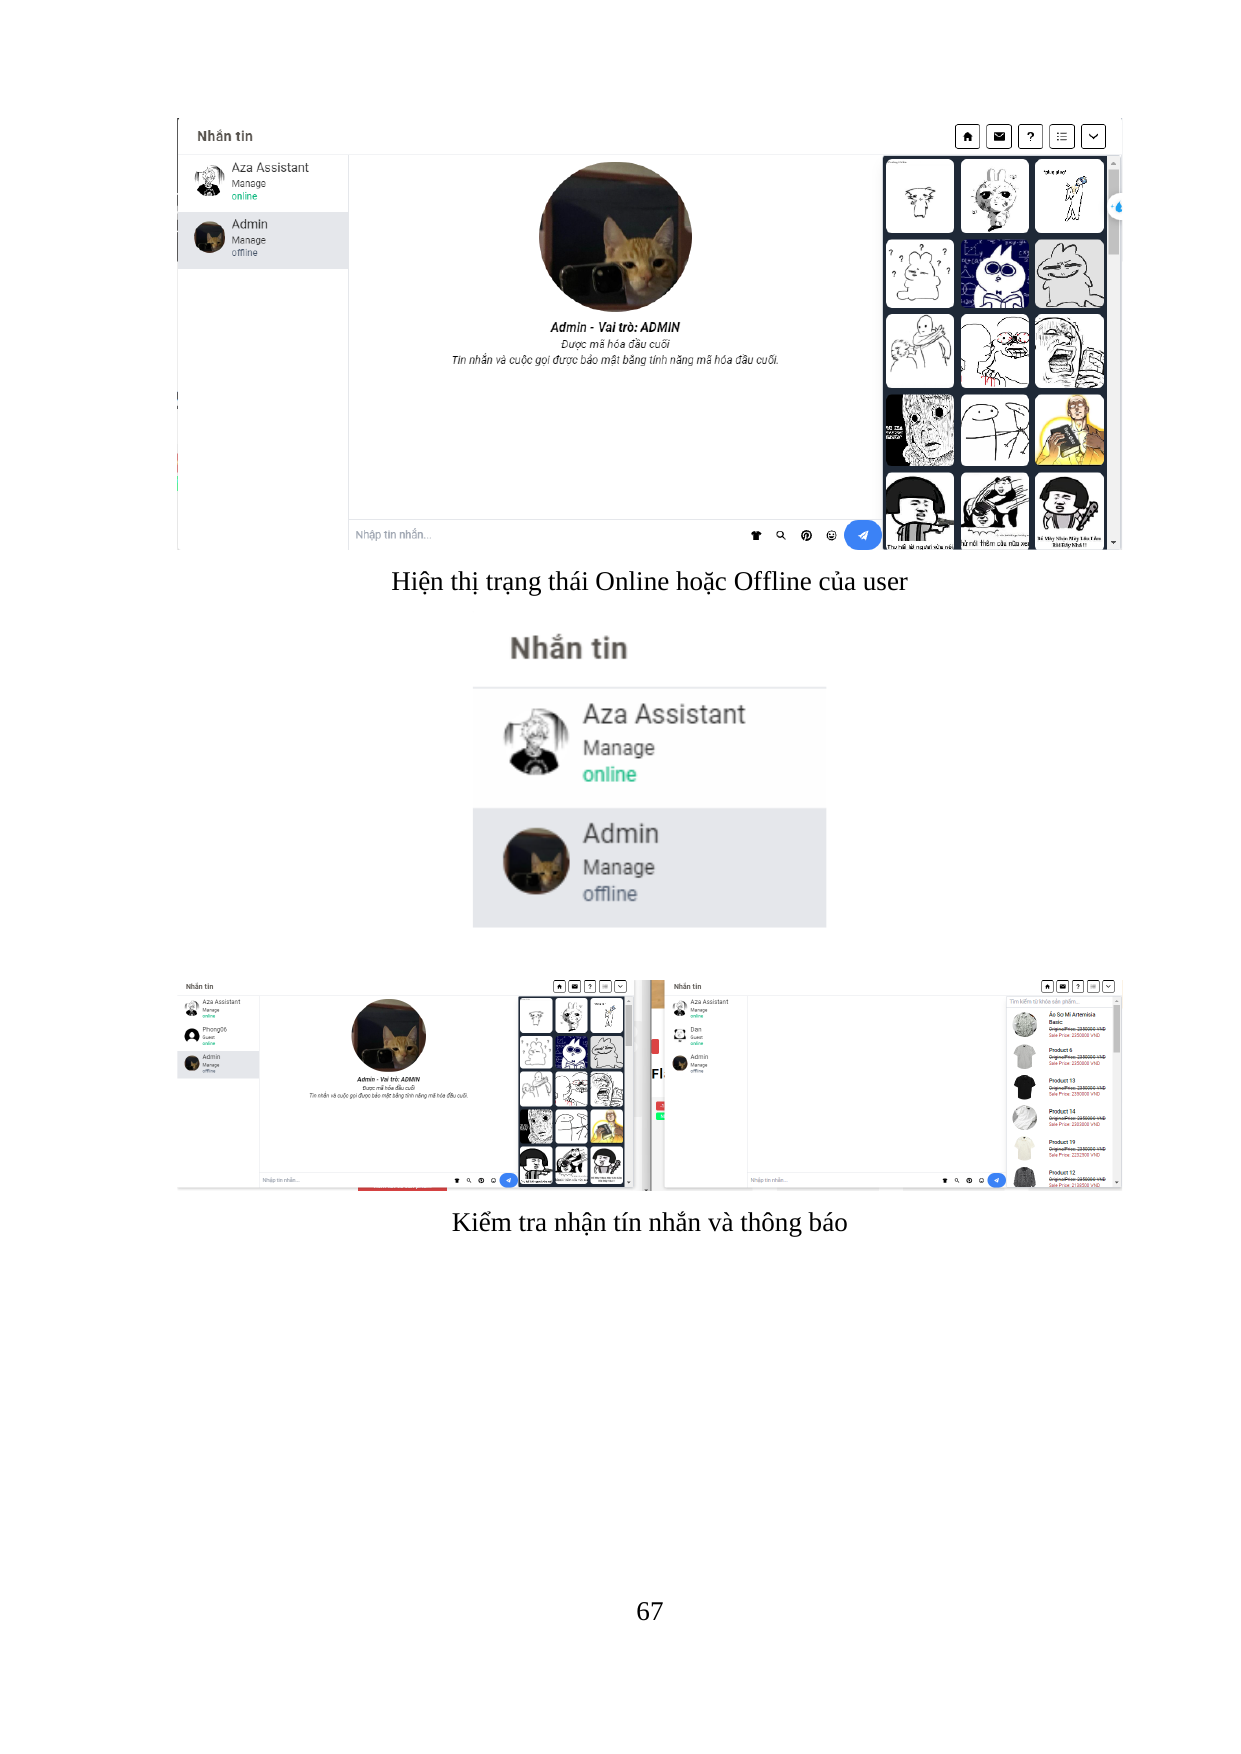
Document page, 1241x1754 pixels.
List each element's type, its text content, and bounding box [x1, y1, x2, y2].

picture [177, 980, 1123, 1191]
text Hiện thị trạng thái Online hoặc Offline của user [177, 565, 1122, 596]
picture [472, 611, 827, 966]
text Kiểm tra nhận tín nhắn và thông báo [177, 1207, 1122, 1238]
picture [177, 118, 1123, 550]
